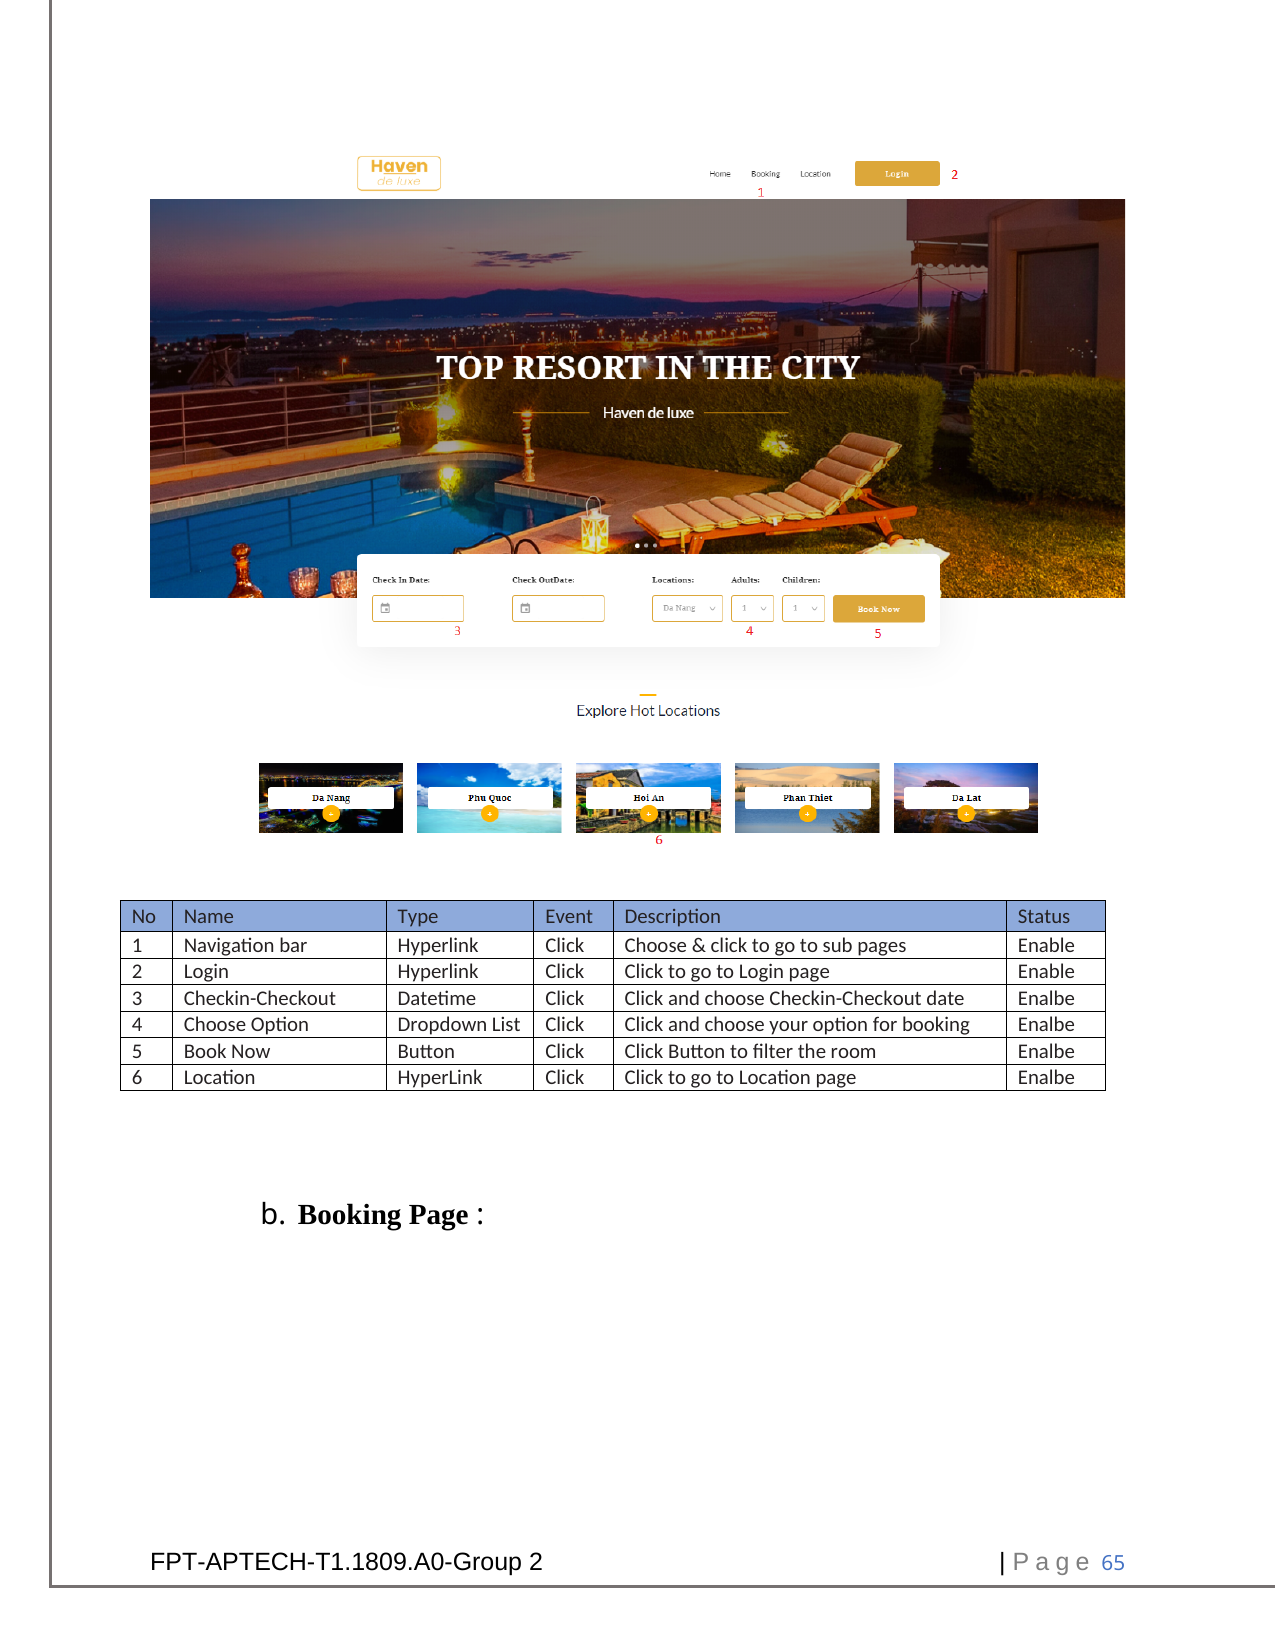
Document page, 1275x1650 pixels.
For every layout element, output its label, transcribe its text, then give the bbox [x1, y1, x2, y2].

table_cell Click and choose your option for booking [614, 1012, 1006, 1037]
table_cell Click to go to Login page [614, 959, 1006, 984]
table_cell Enalbe [1007, 985, 1105, 1011]
table_cell Hyperlink [387, 932, 533, 958]
table_cell Navigation bar [173, 932, 386, 958]
table_header Description [614, 901, 1006, 931]
table_cell Hyperlink [387, 959, 533, 984]
table_cell Click [534, 932, 613, 958]
table_header Type [387, 901, 533, 931]
table_cell 2 [121, 959, 172, 984]
table_cell Button [387, 1038, 533, 1063]
table_cell Checkin-Checkout [173, 985, 386, 1011]
table_cell Click [534, 985, 613, 1011]
table_cell HyperLink [387, 1065, 533, 1090]
picture [150, 150, 1125, 867]
table_cell Login [173, 959, 386, 984]
table_cell Click Button to filter the room [614, 1038, 1006, 1063]
table_cell Click [534, 1065, 613, 1090]
table_cell Enalbe [1007, 1065, 1105, 1090]
table_cell 4 [121, 1012, 172, 1037]
table_cell 5 [121, 1038, 172, 1063]
table_header Name [173, 901, 386, 931]
table_cell Location [173, 1065, 386, 1090]
table_cell 1 [121, 932, 172, 958]
table_header Status [1007, 901, 1105, 931]
table_header Event [534, 901, 613, 931]
table_cell Datetime [387, 985, 533, 1011]
table_cell 6 [121, 1065, 172, 1090]
table_cell Enable [1007, 932, 1105, 958]
table_cell Click [534, 959, 613, 984]
table_cell Click to go to Location page [614, 1065, 1006, 1090]
table_cell Dropdown List [387, 1012, 533, 1037]
table_cell Enalbe [1007, 1012, 1105, 1037]
table_cell Enalbe [1007, 1038, 1105, 1063]
table_cell Choose Option [173, 1012, 386, 1037]
table_cell Click [534, 1038, 613, 1063]
table_cell Choose & click to go to sub pages [614, 932, 1006, 958]
table_cell Enable [1007, 959, 1105, 984]
table_cell Book Now [173, 1038, 386, 1063]
table_cell Click [534, 1012, 613, 1037]
list Booking Page : [260, 1193, 1125, 1233]
table_cell 3 [121, 985, 172, 1011]
table_header No [121, 901, 172, 931]
table_cell Click and choose Checkin-Checkout date [614, 985, 1006, 1011]
